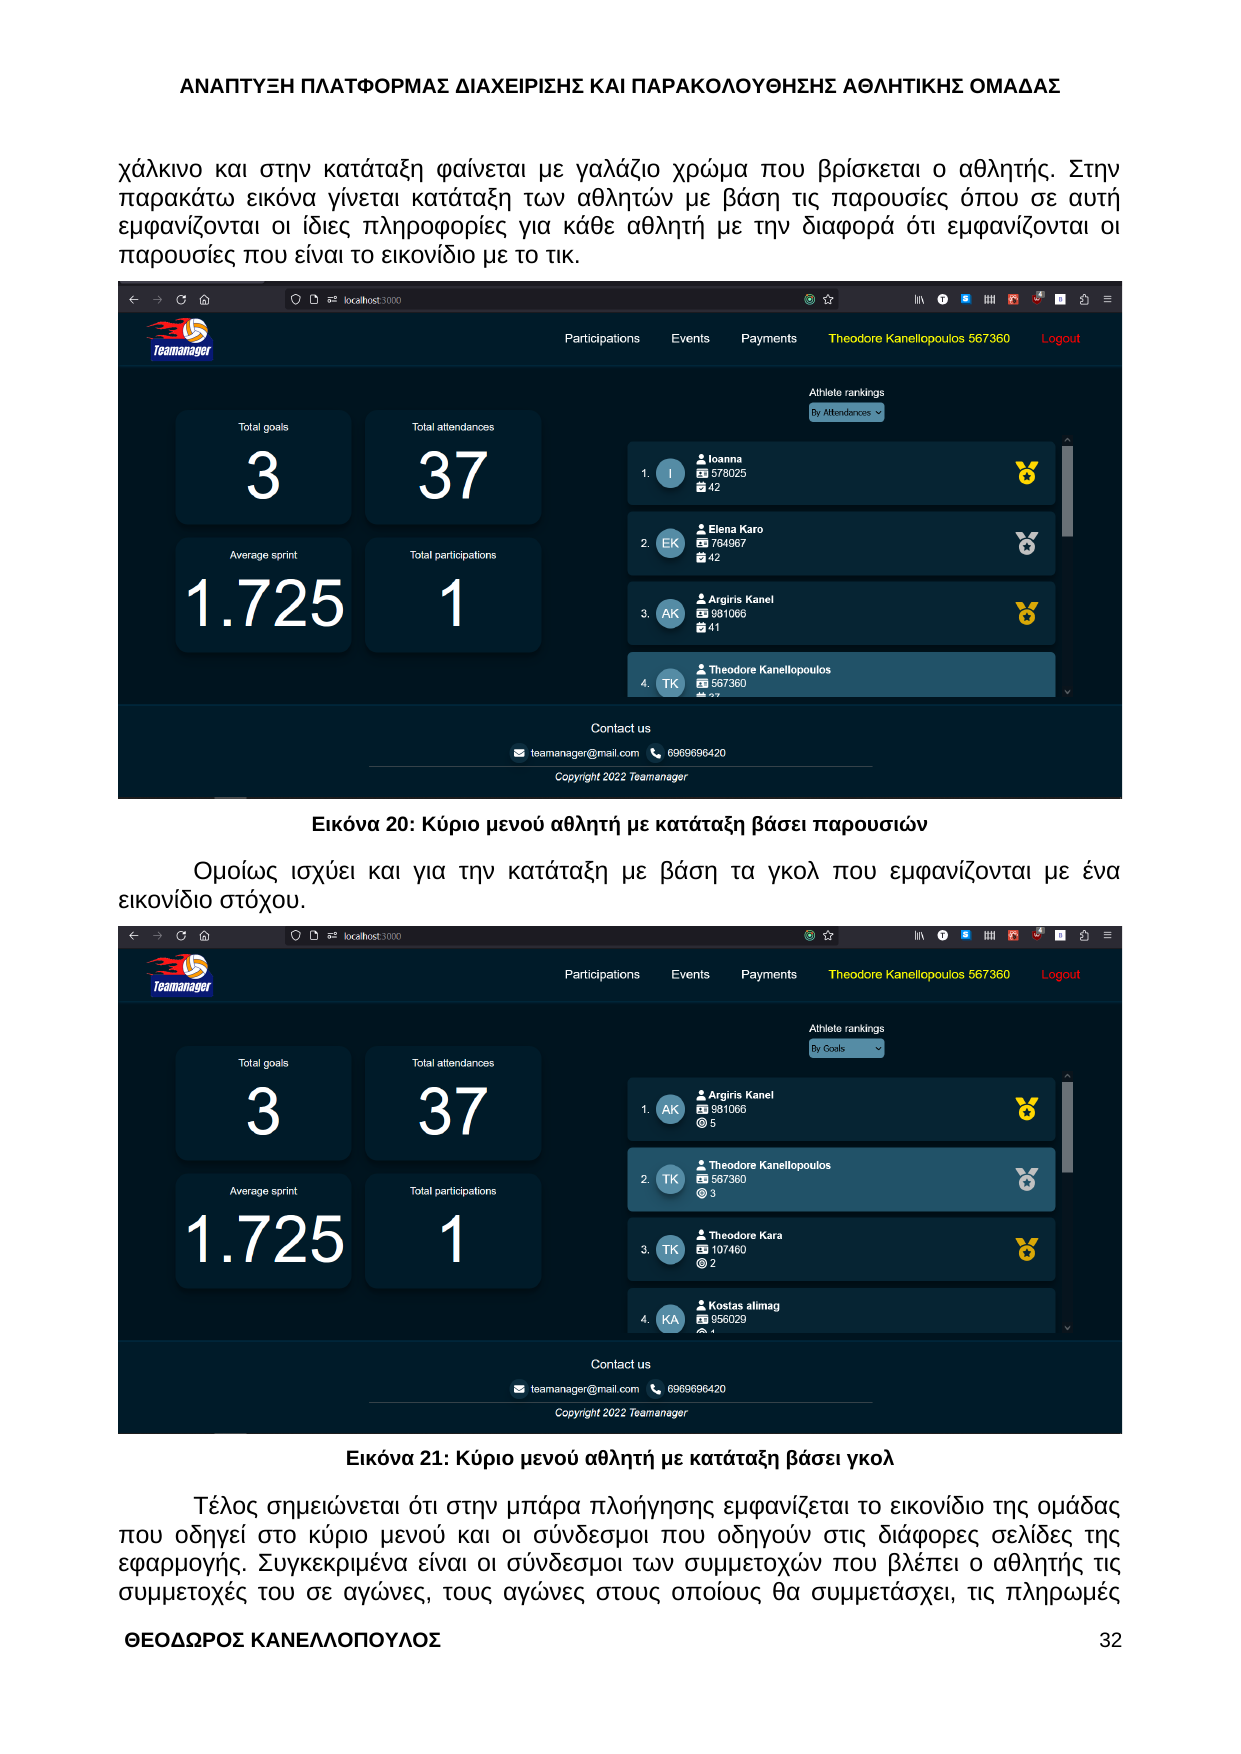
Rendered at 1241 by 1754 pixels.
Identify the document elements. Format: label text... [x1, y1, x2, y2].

text Εικόνα 20: Κύριο μενού αθλητή με κατάταξη βάσει παρουσιών [118, 811, 1122, 835]
text Ομοίως ισχύει και για την κατάταξη με βάση τα γκολ που εμφανίζονται με ένα εικονίδιο στόχου. [118, 856, 1122, 914]
picture [118, 926, 1123, 1339]
text Εικόνα 21: Κύριο μενού αθλητή με κατάταξη βάσει γκολ [118, 1446, 1122, 1470]
picture [118, 281, 1123, 703]
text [118, 1491, 1122, 1606]
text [118, 154, 1122, 269]
picture [118, 1343, 1123, 1434]
picture [118, 707, 1123, 799]
